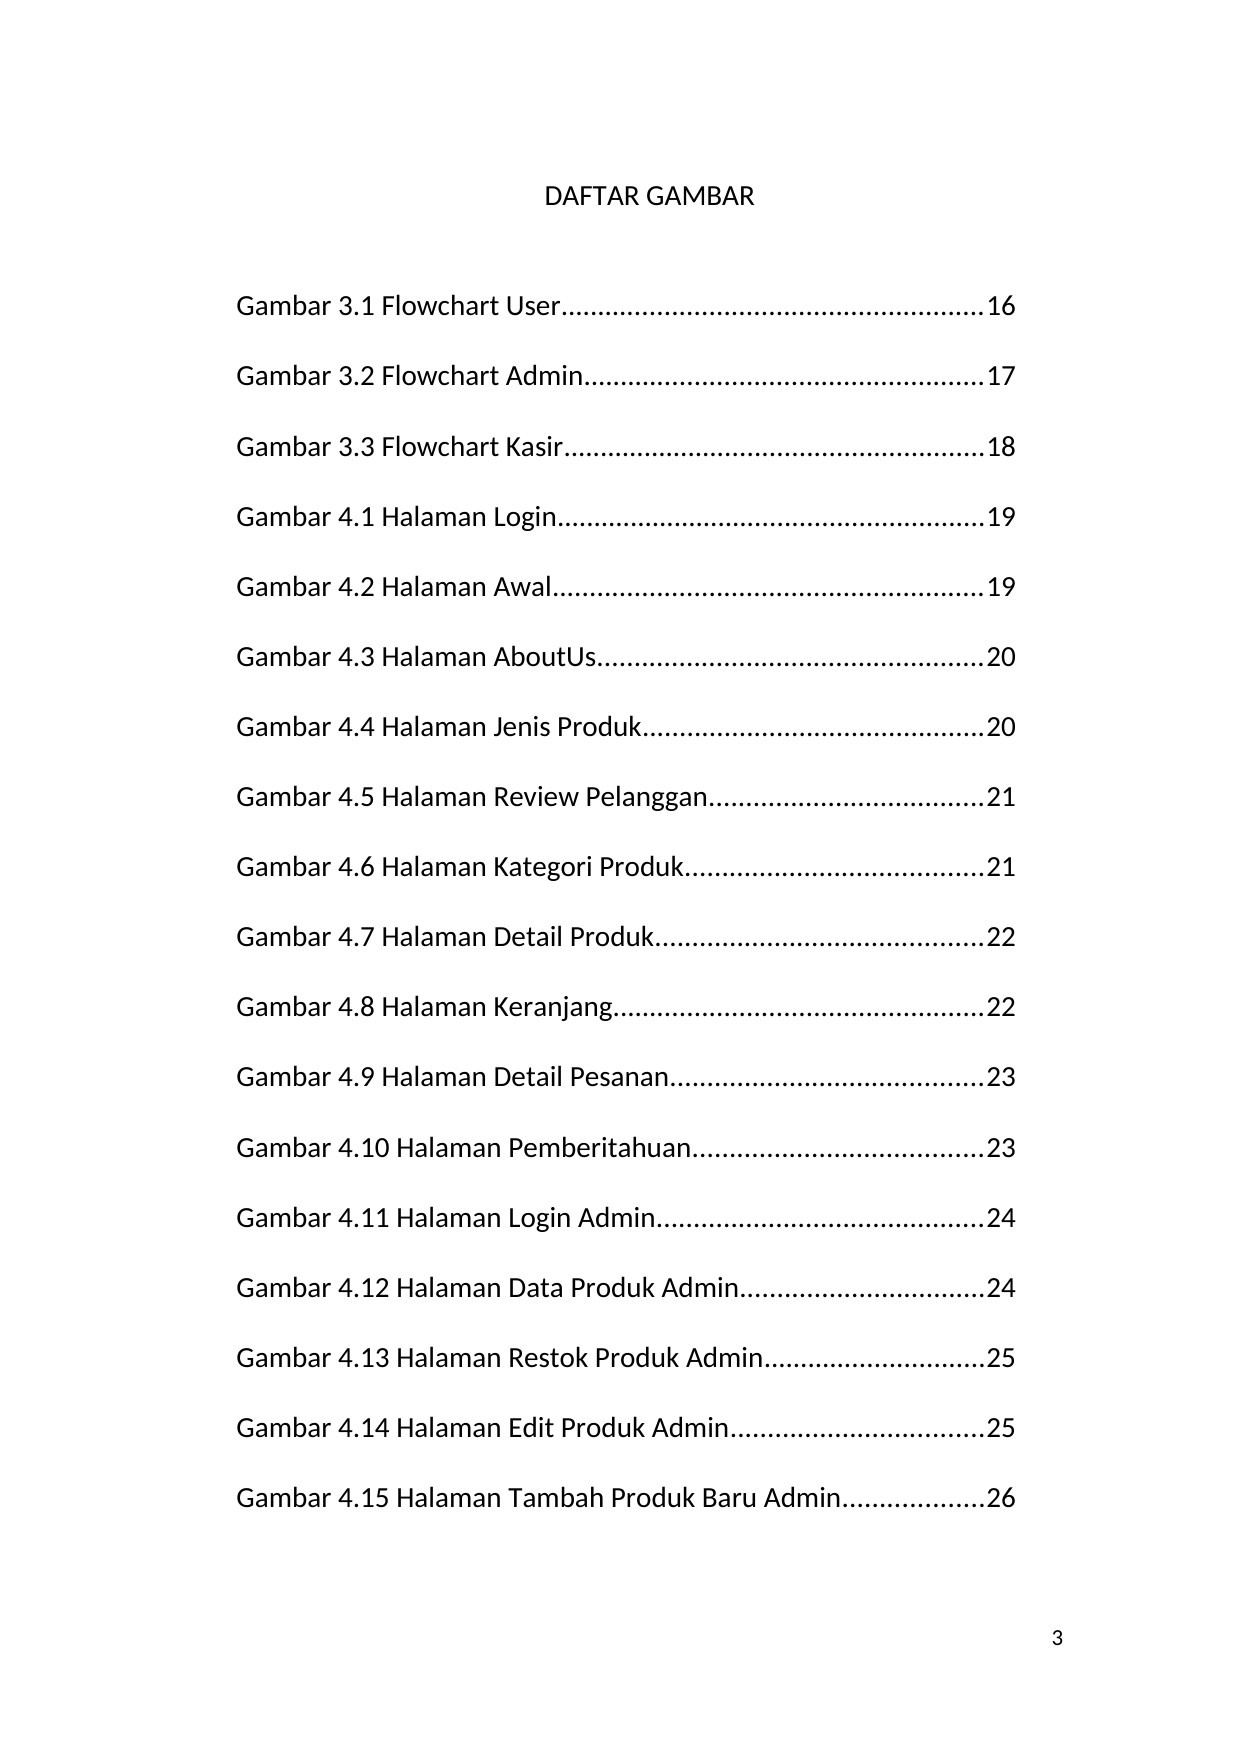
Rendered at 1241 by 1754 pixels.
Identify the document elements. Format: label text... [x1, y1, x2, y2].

text Gambar 4.2 Halaman Awal 19 [236, 568, 1063, 603]
text Gambar 4.8 Halaman Keranjang 22 [236, 988, 1063, 1024]
text Gambar 4.10 Halaman Pemberitahuan 23 [236, 1129, 1063, 1164]
text Gambar 4.6 Halaman Kategori Produk 21 [236, 848, 1063, 884]
text Gambar 4.7 Halaman Detail Produk 22 [236, 918, 1063, 954]
text Gambar 4.12 Halaman Data Produk Admin 24 [236, 1269, 1063, 1304]
text Gambar 4.5 Halaman Review Pelanggan 21 [236, 778, 1063, 814]
text Gambar 4.14 Halaman Edit Produk Admin 25 [236, 1409, 1063, 1445]
text Gambar 3.2 Flowchart Admin 17 [236, 357, 1063, 393]
text Gambar 4.9 Halaman Detail Pesanan 23 [236, 1058, 1063, 1094]
text Gambar 4.11 Halaman Login Admin 24 [236, 1199, 1063, 1234]
text Gambar 4.13 Halaman Restok Produk Admin 25 [236, 1339, 1063, 1374]
text Gambar 4.3 Halaman AboutUs 20 [236, 638, 1063, 673]
text Gambar 4.1 Halaman Login 19 [236, 498, 1063, 533]
text Gambar 3.1 Flowchart User 16 [236, 287, 1063, 323]
text Gambar 4.4 Halaman Jenis Produk 20 [236, 708, 1063, 744]
text DAFTAR GAMBAR [236, 177, 1063, 213]
text Gambar 4.15 Halaman Tambah Produk Baru Admin 26 [236, 1479, 1063, 1515]
text Gambar 3.3 Flowchart Kasir 18 [236, 428, 1063, 463]
